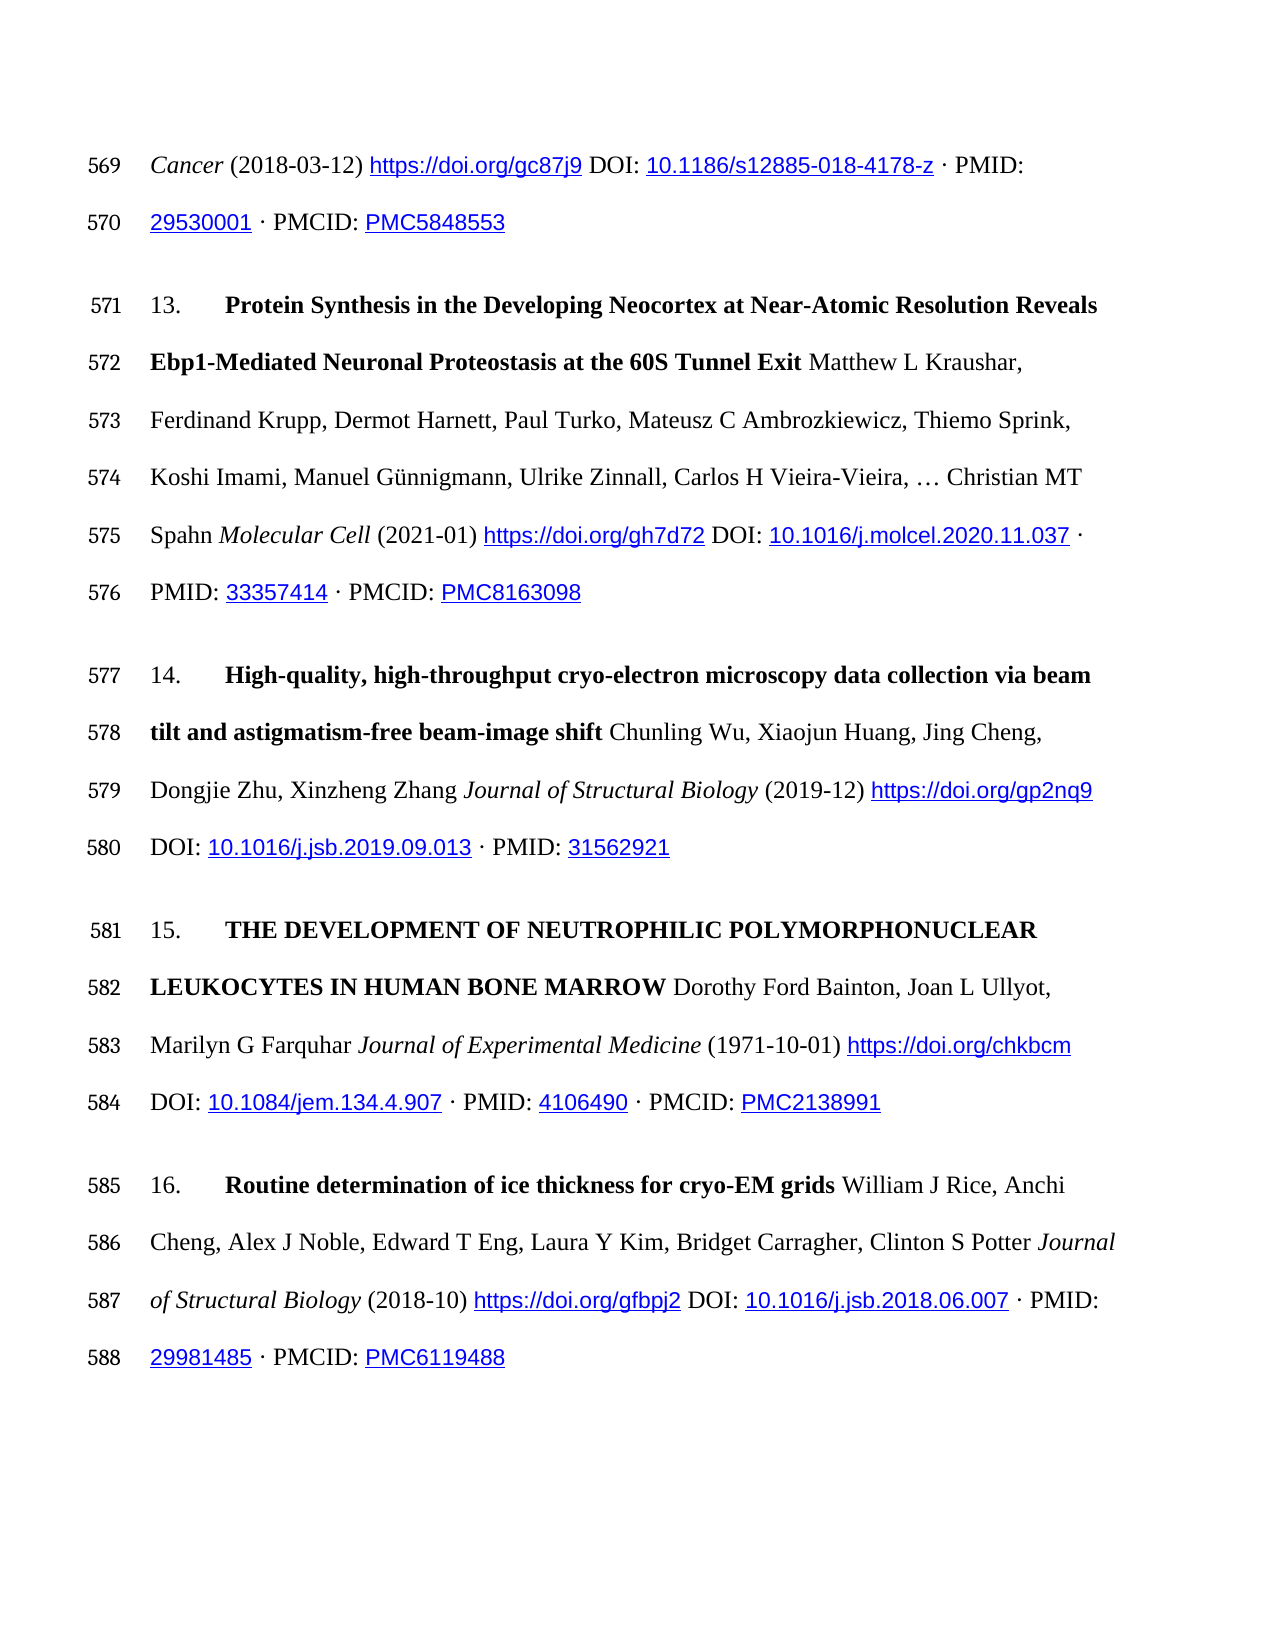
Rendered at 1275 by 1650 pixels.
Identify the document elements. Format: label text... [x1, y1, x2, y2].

text 15. THE DEVELOPMENT OF NEUTROPHILIC POLYMORPHONUCLEAR LEUKOCYTES IN HUMAN BONE MARROW Dorothy Ford Bainton, Joan L Ullyot, Marilyn G Farquhar Journal of Experimental Medicine (1971-10-01) https://doi.org/chkbcm DOI: 10.1084/jem.134.4.907 · PMID: 4106490 · PMCID: PMC2138991 [150, 915, 1125, 1116]
text 14. High-quality, high-throughput cryo-electron microscopy data collection via beam tilt and astigmatism-free beam-image shift Chunling Wu, Xiaojun Huang, Jing Cheng, Dongjie Zhu, Xinzheng Zhang Journal of Structural Biology (2019-12) https://doi.org/gp2nq9 DOI: 10.1016/j.jsb.2019.09.013 · PMID: 31562921 [150, 660, 1125, 861]
text 13. Protein Synthesis in the Developing Neocortex at Near-Atomic Resolution Reveals Ebp1-Mediated Neuronal Proteostasis at the 60S Tunnel Exit Matthew L Kraushar, Ferdinand Krupp, Dermot Harnett, Paul Turko, Mateusz C Ambrozkiewicz, Thiemo Sprink, Koshi Imami, Manuel Günnigmann, Ulrike Zinnall, Carlos H Vieira-Vieira, … Christian MT Spahn Molecular Cell (2021-01) https://doi.org/gh7d72 DOI: 10.1016/j.molcel.2020.11.037 · PMID: 33357414 · PMCID: PMC8163098 [150, 290, 1125, 606]
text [150, 150, 1125, 236]
text 16. Routine determination of ice thickness for cryo-EM grids William J Rice, Anchi Cheng, Alex J Noble, Edward T Eng, Laura Y Kim, Bridget Carragher, Clinton S Potter Journal of Structural Biology (2018-10) https://doi.org/gfbpj2 DOI: 10.1016/j.jsb.2018.06.007 · PMID: 29981485 · PMCID: PMC6119488 [150, 1170, 1125, 1371]
